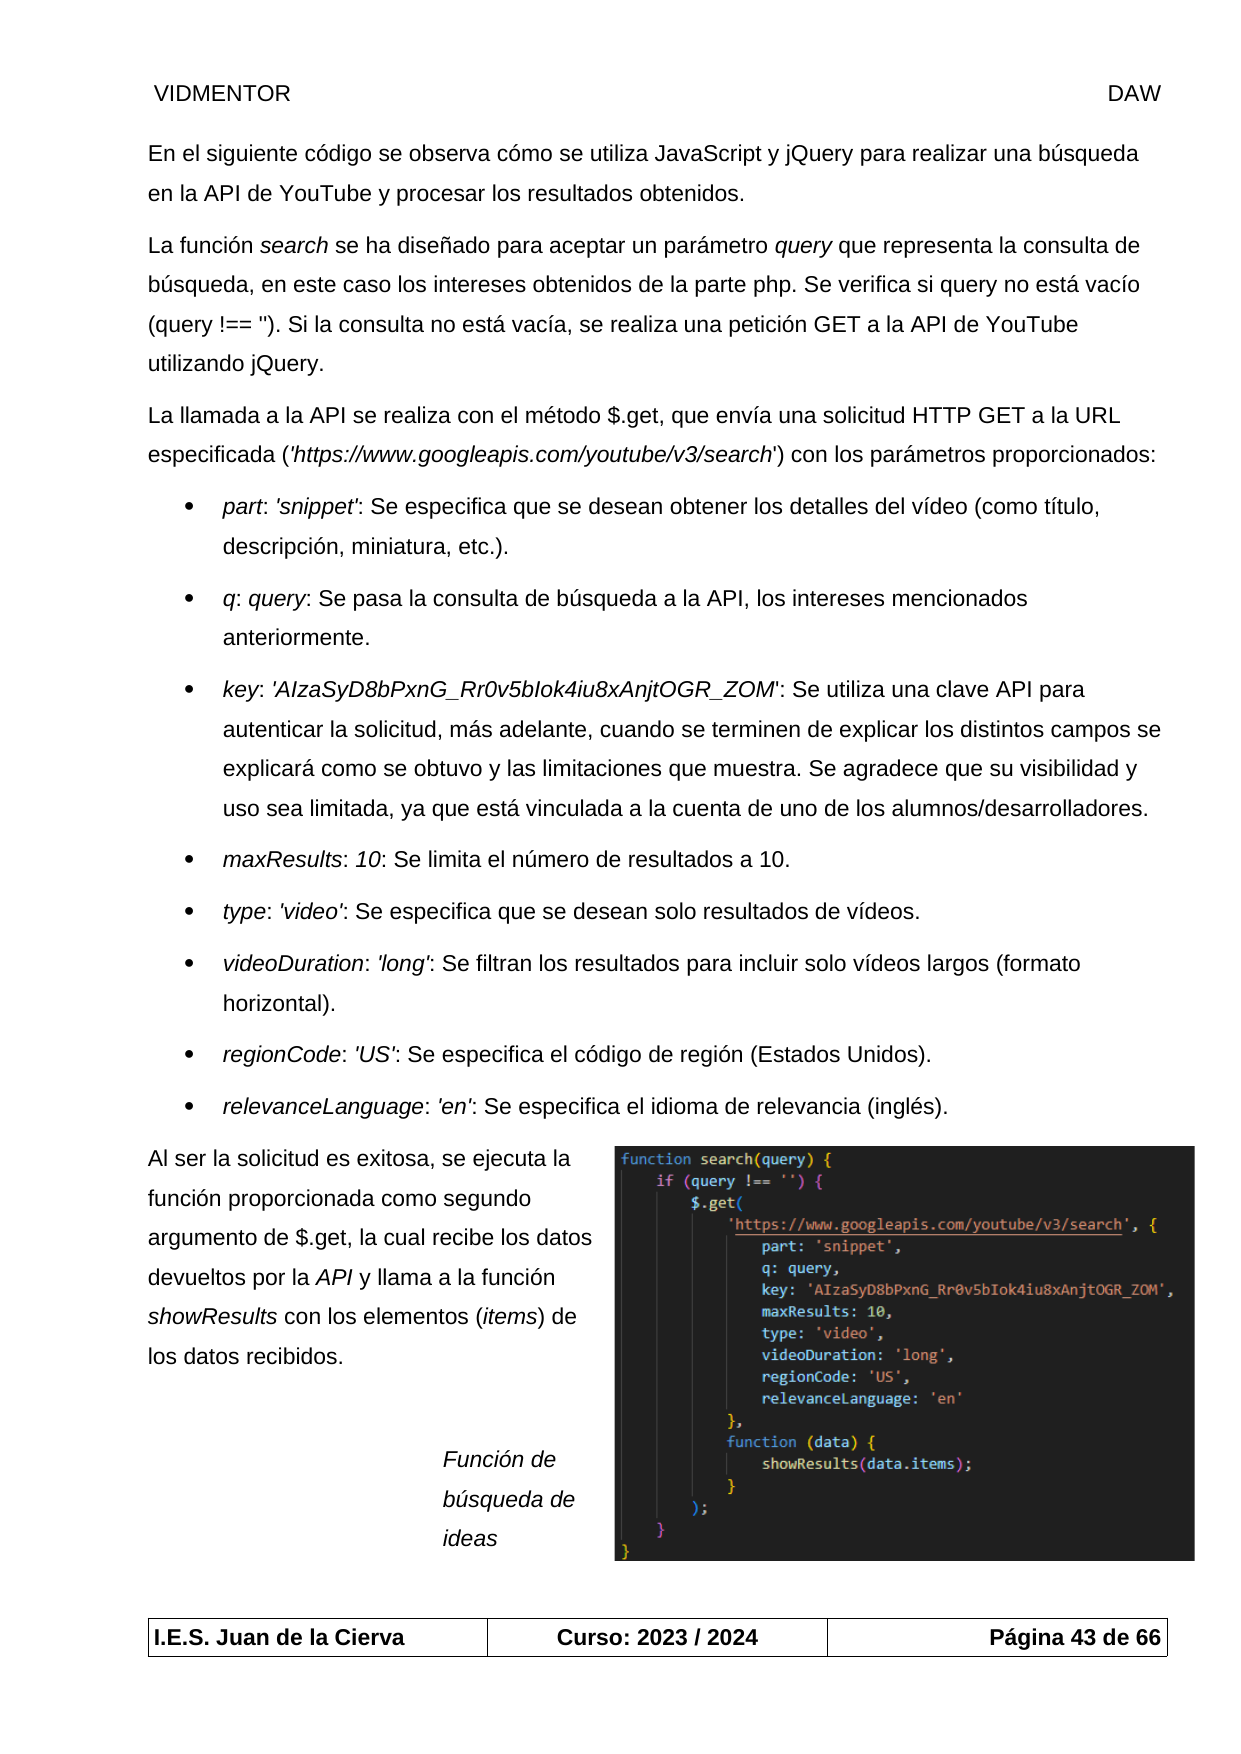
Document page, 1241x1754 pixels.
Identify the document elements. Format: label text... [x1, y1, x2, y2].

list type: 'video': Se especifica que se desean solo resultados de vídeos. [185, 898, 1167, 924]
list key: 'AIzaSyD8bPxnG_Rr0v5bIok4iu8xAnjtOGR_ZOM': Se utiliza una clave API para autenticar la solicitud, más adelante, cuando se terminen de explicar los distintos campos se explicará como se obtuvo y las limitaciones que muestra. Se agradece que su visibilidad y uso sea limitada, ya que está vinculada a la cuenta de uno de los alumnos/desarrolladores. [185, 676, 1167, 821]
text En el siguiente código se observa cómo se utiliza JavaScript y jQuery para realizar una búsqueda en la API de YouTube y procesar los resultados obtenidos. [148, 140, 1167, 206]
text La función search se ha diseñado para aceptar un parámetro query que representa la consulta de búsqueda, en este caso los intereses obtenidos de la parte php. Se verifica si query no está vacío (query !== ''). Si la consulta no está vacía, se realiza una petición GET a la API de YouTube utilizando jQuery. [148, 232, 1167, 376]
list regionCode: 'US': Se especifica el código de región (Estados Unidos). [185, 1041, 1167, 1068]
list relevanceLanguage: 'en': Se especifica el idioma de relevancia (inglés). [185, 1093, 1167, 1120]
text Función de búsqueda de ideas [443, 1446, 613, 1552]
list part: 'snippet': Se especifica que se desean obtener los detalles del vídeo (como título, descripción, miniatura, etc.). [185, 493, 1167, 559]
list q: query: Se pasa la consulta de búsqueda a la API, los intereses mencionados anteriormente. [185, 585, 1167, 651]
picture [613, 1146, 1195, 1559]
list videoDuration: 'long': Se filtran los resultados para incluir solo vídeos largos (formato horizontal). [185, 950, 1167, 1016]
text La llamada a la API se realiza con el método $.get, que envía una solicitud HTTP GET a la URL especificada ('https://www.googleapis.com/youtube/v3/search') con los parámetros proporcionados: [148, 402, 1167, 468]
list maxResults: 10: Se limita el número de resultados a 10. [185, 846, 1167, 873]
text Al ser la solicitud es exitosa, se ejecuta la función proporcionada como segundo argumento de $.get, la cual recibe los datos devueltos por la API y llama a la función showResults con los elementos (items) de los datos recibidos. [148, 1145, 1167, 1369]
